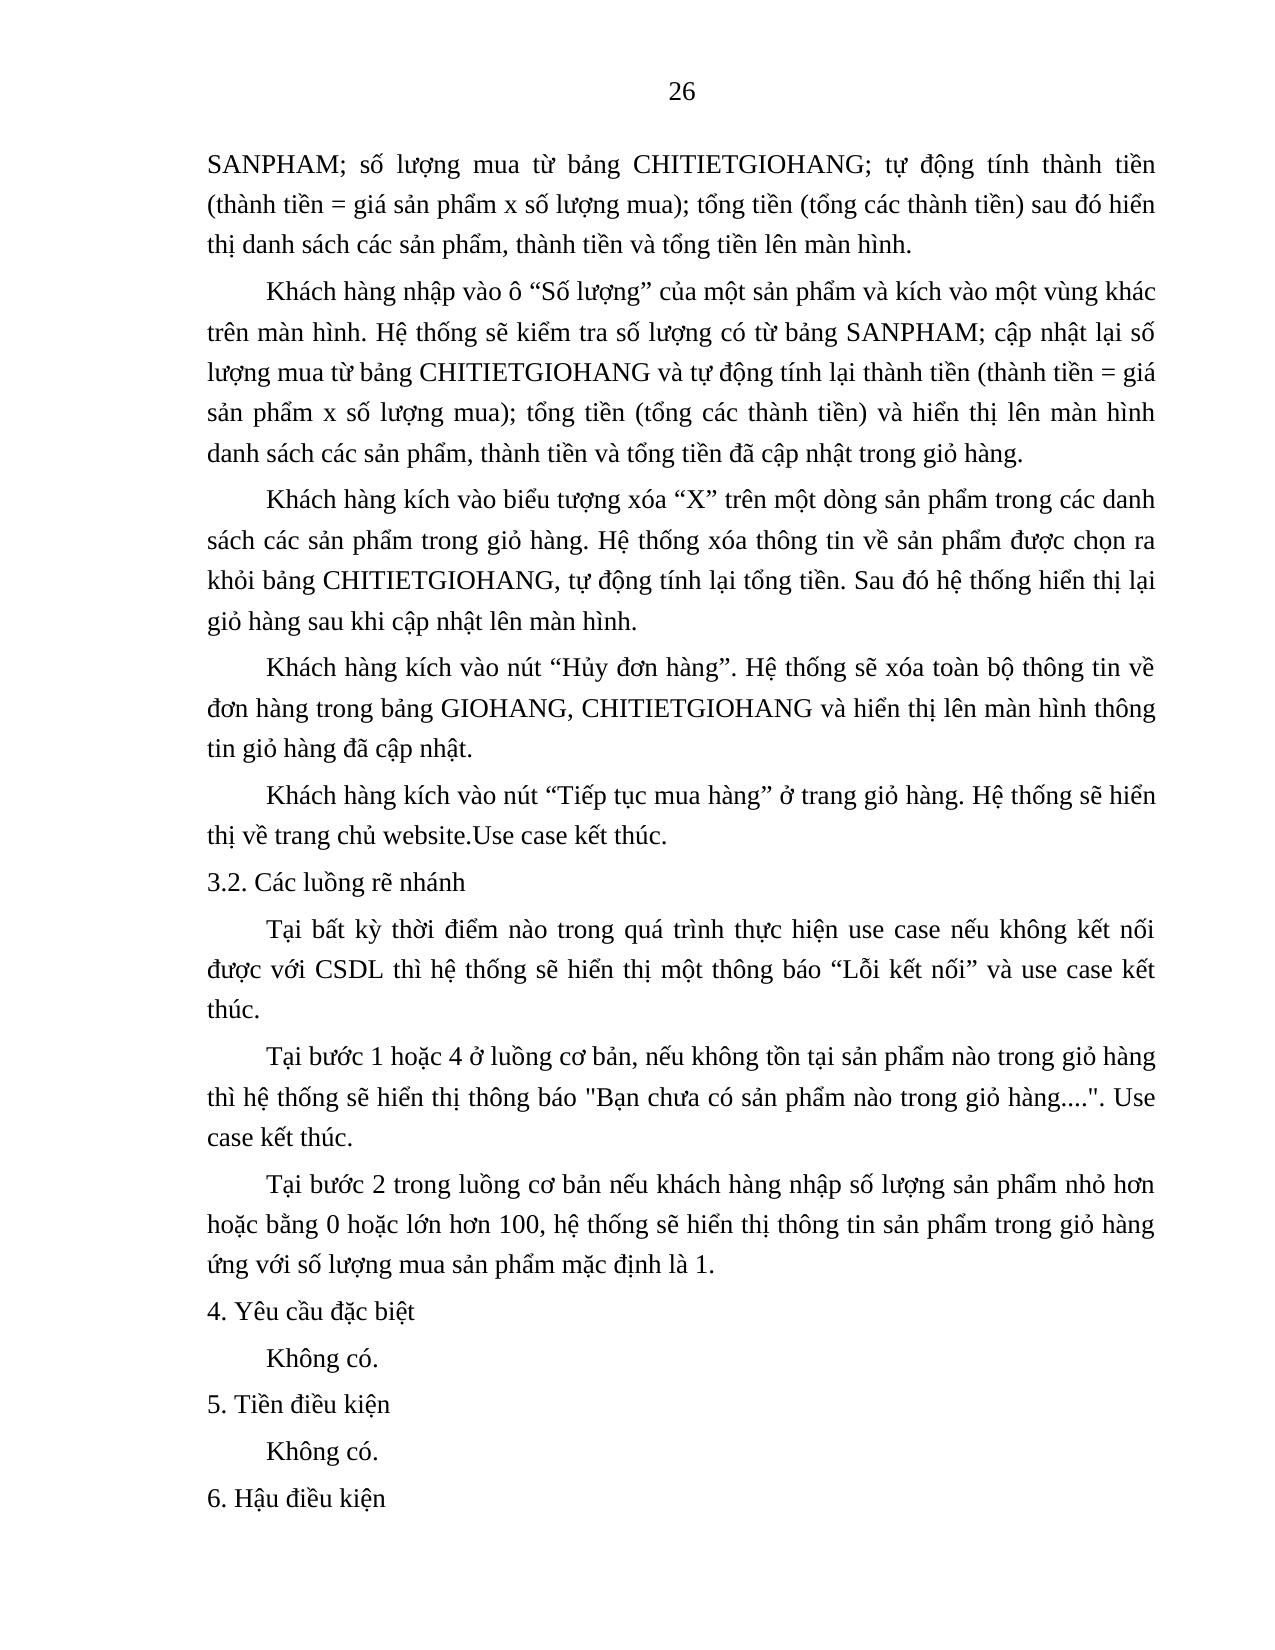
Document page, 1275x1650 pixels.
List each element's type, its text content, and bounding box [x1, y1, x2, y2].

text Tại bước 2 trong luồng cơ bản nếu khách hàng nhập số lượng sản phẩm nhỏ hơn hoặc bằng 0 hoặc lớn hơn 100, hệ thống sẽ hiển thị thông tin sản phẩm trong giỏ hàng ứng với số lượng mua sản phẩm mặc định là 1. [207, 1168, 1157, 1280]
text Khách hàng kích vào nút “Hủy đơn hàng”. Hệ thống sẽ xóa toàn bộ thông tin về đơn hàng trong bảng GIOHANG, CHITIETGIOHANG và hiển thị lên màn hình thông tin giỏ hàng đã cập nhật. [207, 651, 1157, 763]
text 4. Yêu cầu đặc biệt [207, 1295, 1157, 1326]
text Tại bước 1 hoặc 4 ở luồng cơ bản, nếu không tồn tại sản phẩm nào trong giỏ hàng thì hệ thống sẽ hiển thị thông báo "Bạn chưa có sản phẩm nào trong giỏ hàng....". Use case kết thúc. [207, 1040, 1157, 1152]
text Khách hàng nhập vào ô “Số lượng” của một sản phẩm và kích vào một vùng khác trên màn hình. Hệ thống sẽ kiểm tra số lượng có từ bảng SANPHAM; cập nhật lại số lượng mua từ bảng CHITIETGIOHANG và tự động tính lại thành tiền (thành tiền = giá sản phẩm x số lượng mua); tổng tiền (tổng các thành tiền) và hiển thị lên màn hình danh sách các sản phẩm, thành tiền và tổng tiền đã cập nhật trong giỏ hàng. [207, 275, 1157, 468]
text 3.2. Các luồng rẽ nhánh [207, 866, 1157, 897]
text Tại bất kỳ thời điểm nào trong quá trình thực hiện use case nếu không kết nối được với CSDL thì hệ thống sẽ hiển thị một thông báo “Lỗi kết nối” và use case kết thúc. [207, 913, 1157, 1025]
text Không có. [207, 1342, 1157, 1373]
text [207, 148, 1157, 260]
text 5. Tiền điều kiện [207, 1388, 1157, 1420]
text Khách hàng kích vào biểu tượng xóa “X” trên một dòng sản phẩm trong các danh sách các sản phẩm trong giỏ hàng. Hệ thống xóa thông tin về sản phẩm được chọn ra khỏi bảng CHITIETGIOHANG, tự động tính lại tổng tiền. Sau đó hệ thống hiển thị lại giỏ hàng sau khi cập nhật lên màn hình. [207, 483, 1157, 636]
text 6. Hậu điều kiện [207, 1482, 1157, 1513]
text Khách hàng kích vào nút “Tiếp tục mua hàng” ở trang giỏ hàng. Hệ thống sẽ hiển thị về trang chủ website.Use case kết thúc. [207, 779, 1157, 851]
text Không có. [207, 1435, 1157, 1466]
